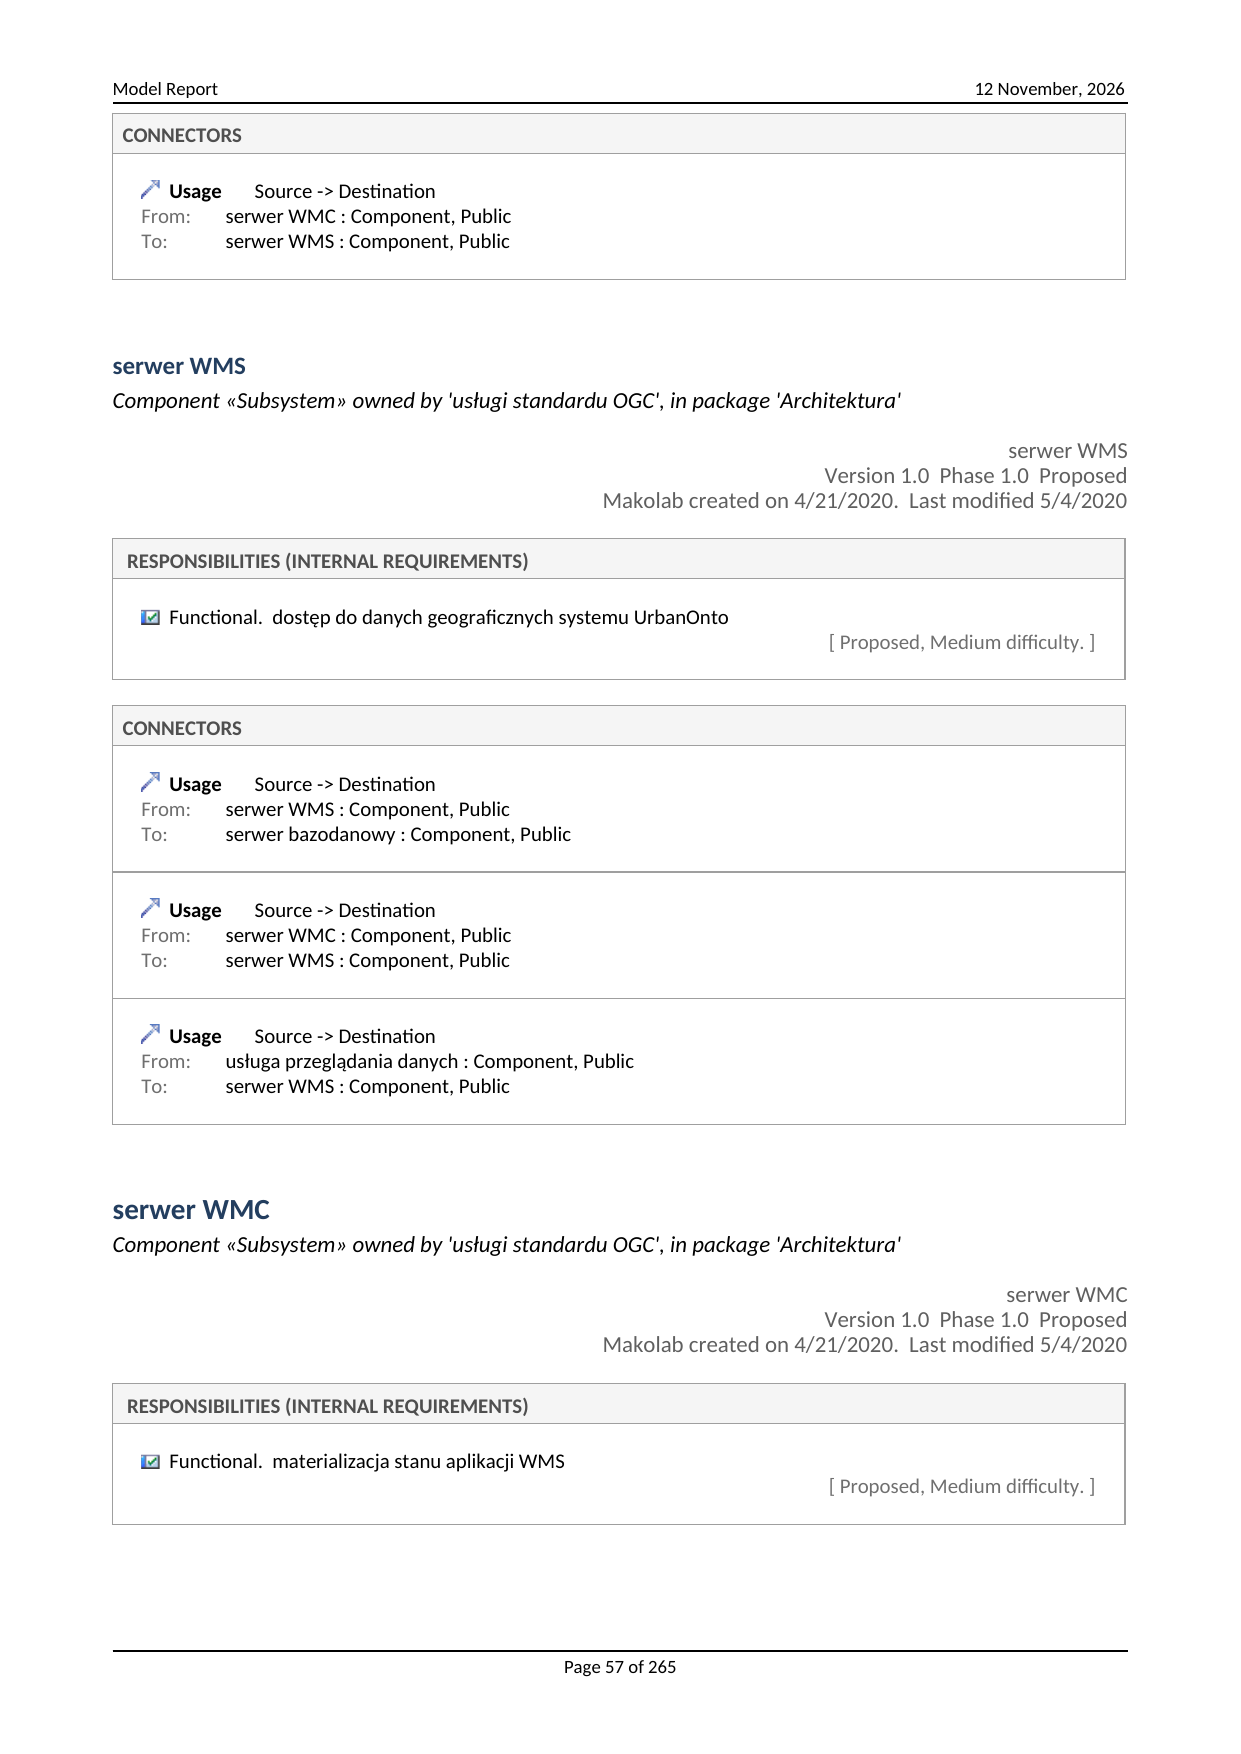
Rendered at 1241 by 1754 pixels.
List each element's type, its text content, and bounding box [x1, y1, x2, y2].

subtitle serwer WMC [112, 1199, 1128, 1224]
text Makolab created on 4/21/2020. Last modified 5/4/2020 [112, 1333, 1128, 1358]
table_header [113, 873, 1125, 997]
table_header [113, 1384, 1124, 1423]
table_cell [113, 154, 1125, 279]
text Component «Subsystem» owned by 'usługi standardu OGC', in package 'Architektura' [112, 1233, 1128, 1258]
text Component «Subsystem» owned by 'usługi standardu OGC', in package 'Architektura' [112, 388, 1128, 413]
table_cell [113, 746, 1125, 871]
text serwer WMC [112, 1283, 1128, 1308]
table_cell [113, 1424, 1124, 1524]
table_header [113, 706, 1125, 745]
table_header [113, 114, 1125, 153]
picture [141, 772, 160, 792]
text Version 1.0 Phase 1.0 Proposed [112, 1308, 1128, 1333]
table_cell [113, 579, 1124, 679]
picture [141, 1024, 160, 1044]
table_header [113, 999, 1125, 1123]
picture [141, 605, 160, 625]
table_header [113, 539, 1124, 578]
text serwer WMS [112, 438, 1128, 463]
picture [141, 180, 160, 199]
subtitle serwer WMS [112, 355, 1128, 380]
picture [141, 898, 160, 918]
text Makolab created on 4/21/2020. Last modified 5/4/2020 [112, 488, 1128, 513]
picture [141, 1450, 160, 1469]
text Version 1.0 Phase 1.0 Proposed [112, 463, 1128, 488]
